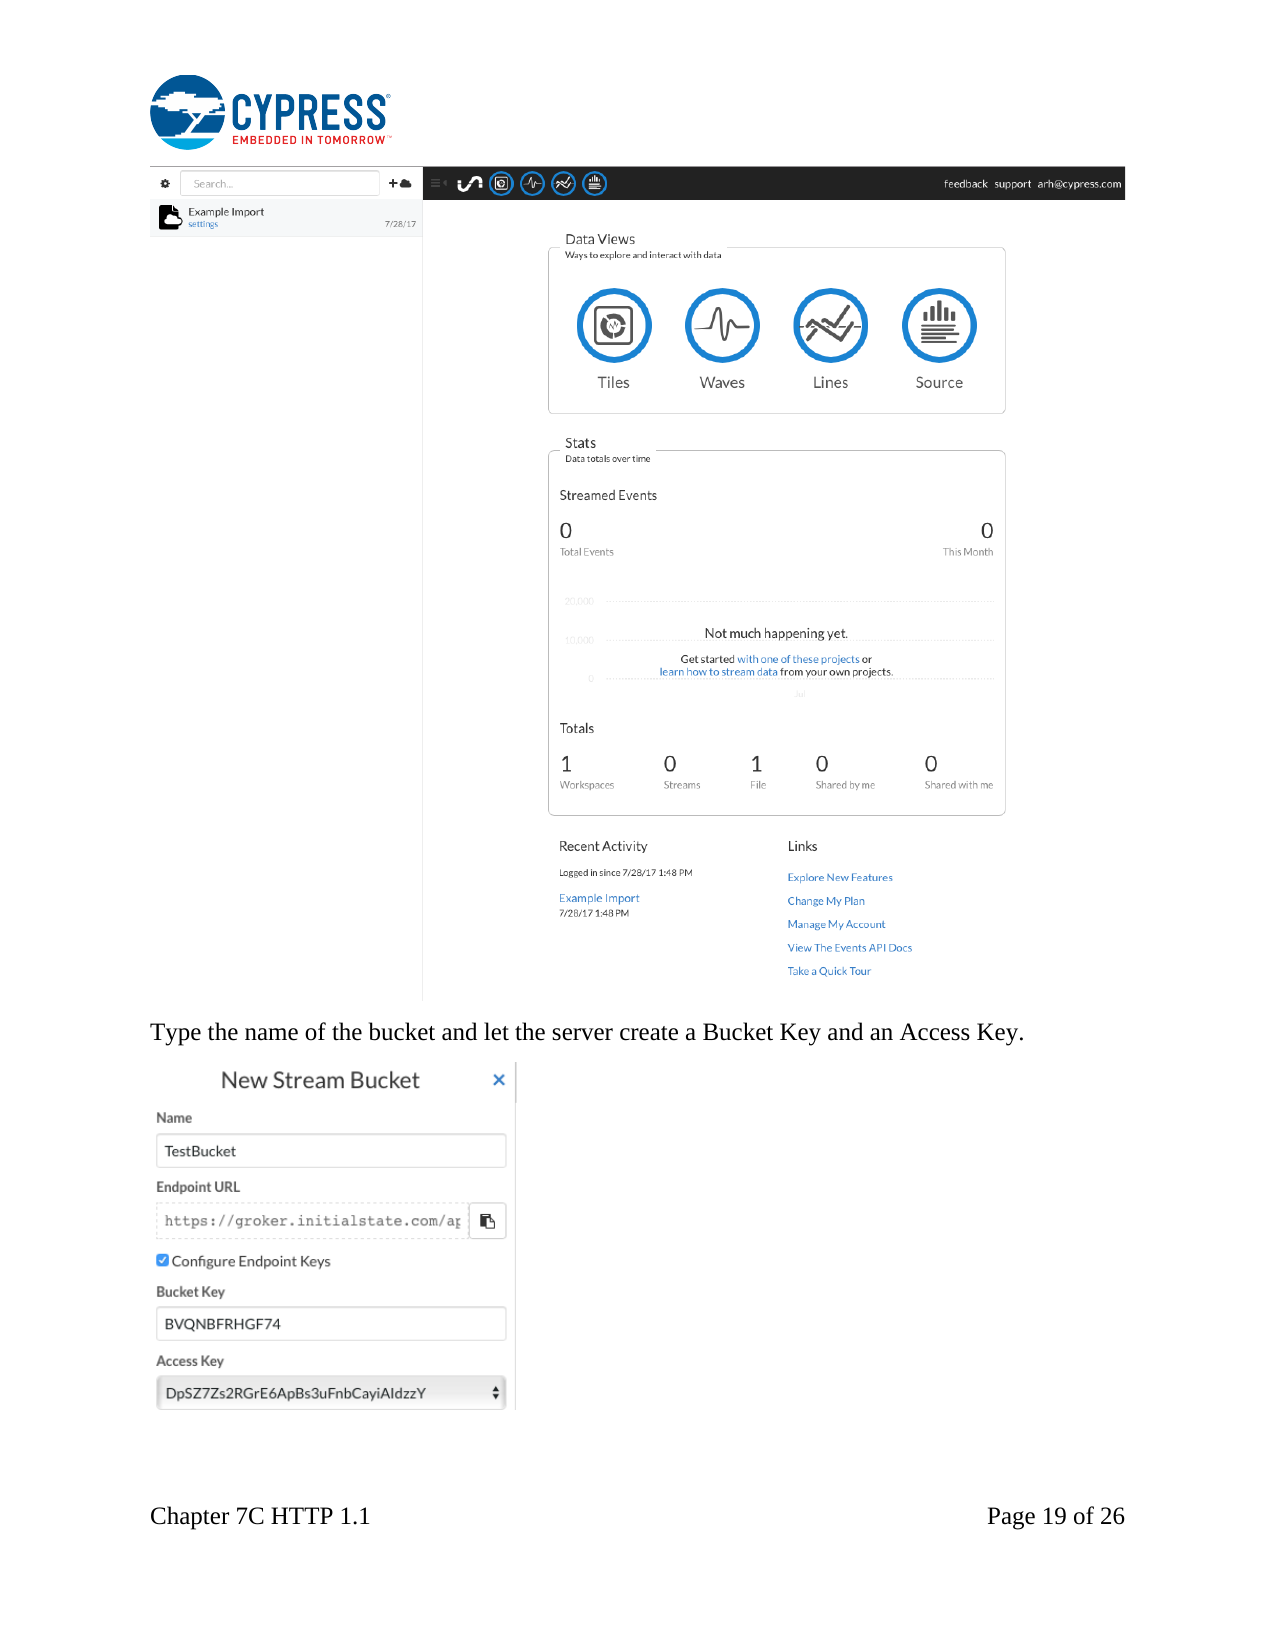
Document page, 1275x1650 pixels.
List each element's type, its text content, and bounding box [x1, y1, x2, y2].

picture [150, 166, 1125, 1001]
picture [150, 75, 392, 150]
picture [150, 1062, 517, 1410]
text Type the name of the bucket and let the server create a Bucket Key and an Access Key. [150, 1017, 1125, 1046]
